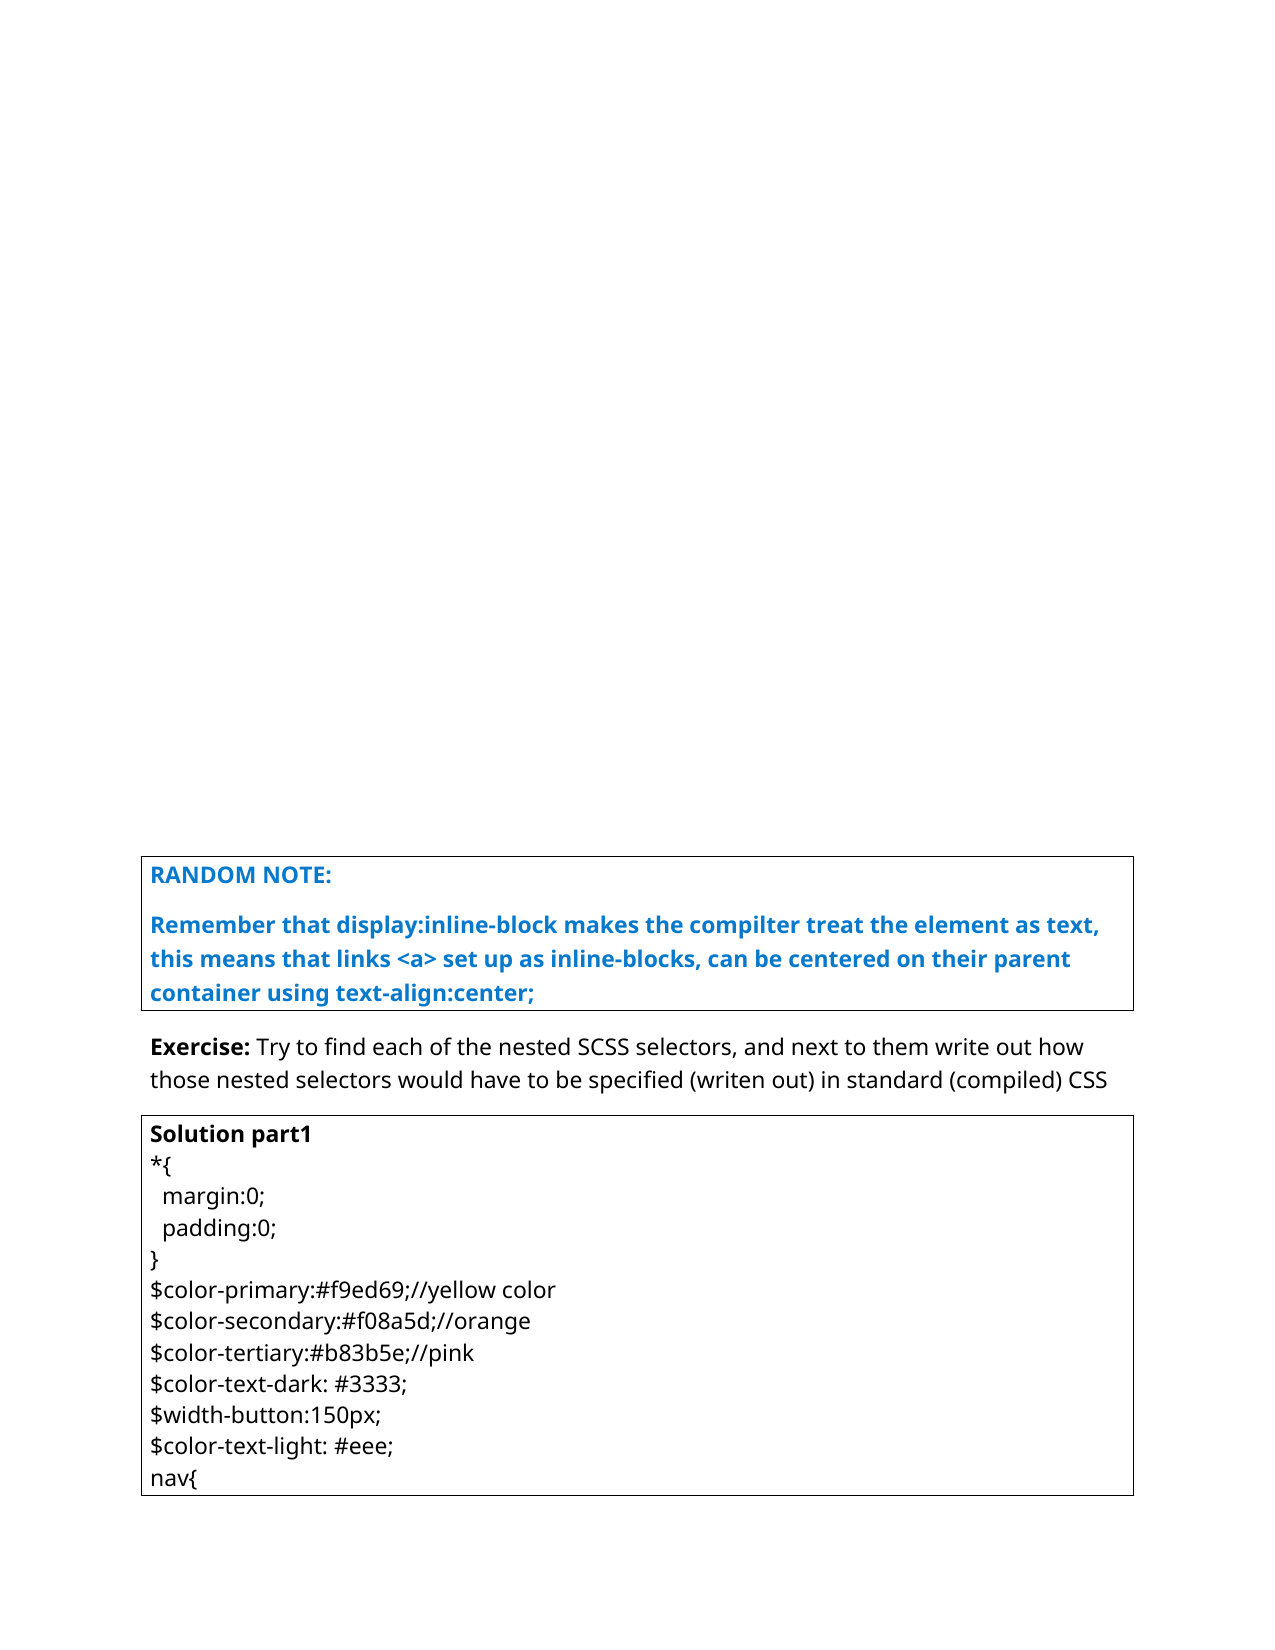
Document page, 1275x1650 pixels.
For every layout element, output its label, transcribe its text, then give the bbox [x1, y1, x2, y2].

text $color-text-light: #eee; [150, 1430, 1125, 1458]
text $color-secondary:#f08a5d;//orange [150, 1305, 1125, 1336]
text RANDOM NOTE: [142, 857, 1133, 890]
text *{ [150, 1149, 1125, 1180]
text Solution part1 [142, 1116, 1133, 1149]
text Exercise: Try to find each of the nested SCSS selectors, and next to them write out how those nested selectors would have to be specified (writen out) in standard (compiled) CSS [150, 1030, 1125, 1095]
text $width-button:150px; [150, 1399, 1125, 1430]
text $color-primary:#f9ed69;//yellow color [150, 1274, 1125, 1305]
text padding:0; [150, 1211, 1125, 1243]
text } [150, 1243, 1125, 1274]
text Remember that display:inline-block makes the compilter treat the element as text, this means that links <a> set up as inline-blocks, can be centered on their parent container using text-align:center; [142, 906, 1133, 1010]
text margin:0; [150, 1180, 1125, 1211]
text nav{ [142, 1458, 1133, 1495]
text $color-tertiary:#b83b5e;//pink [150, 1336, 1125, 1368]
text $color-text-dark: #3333; [150, 1368, 1125, 1399]
